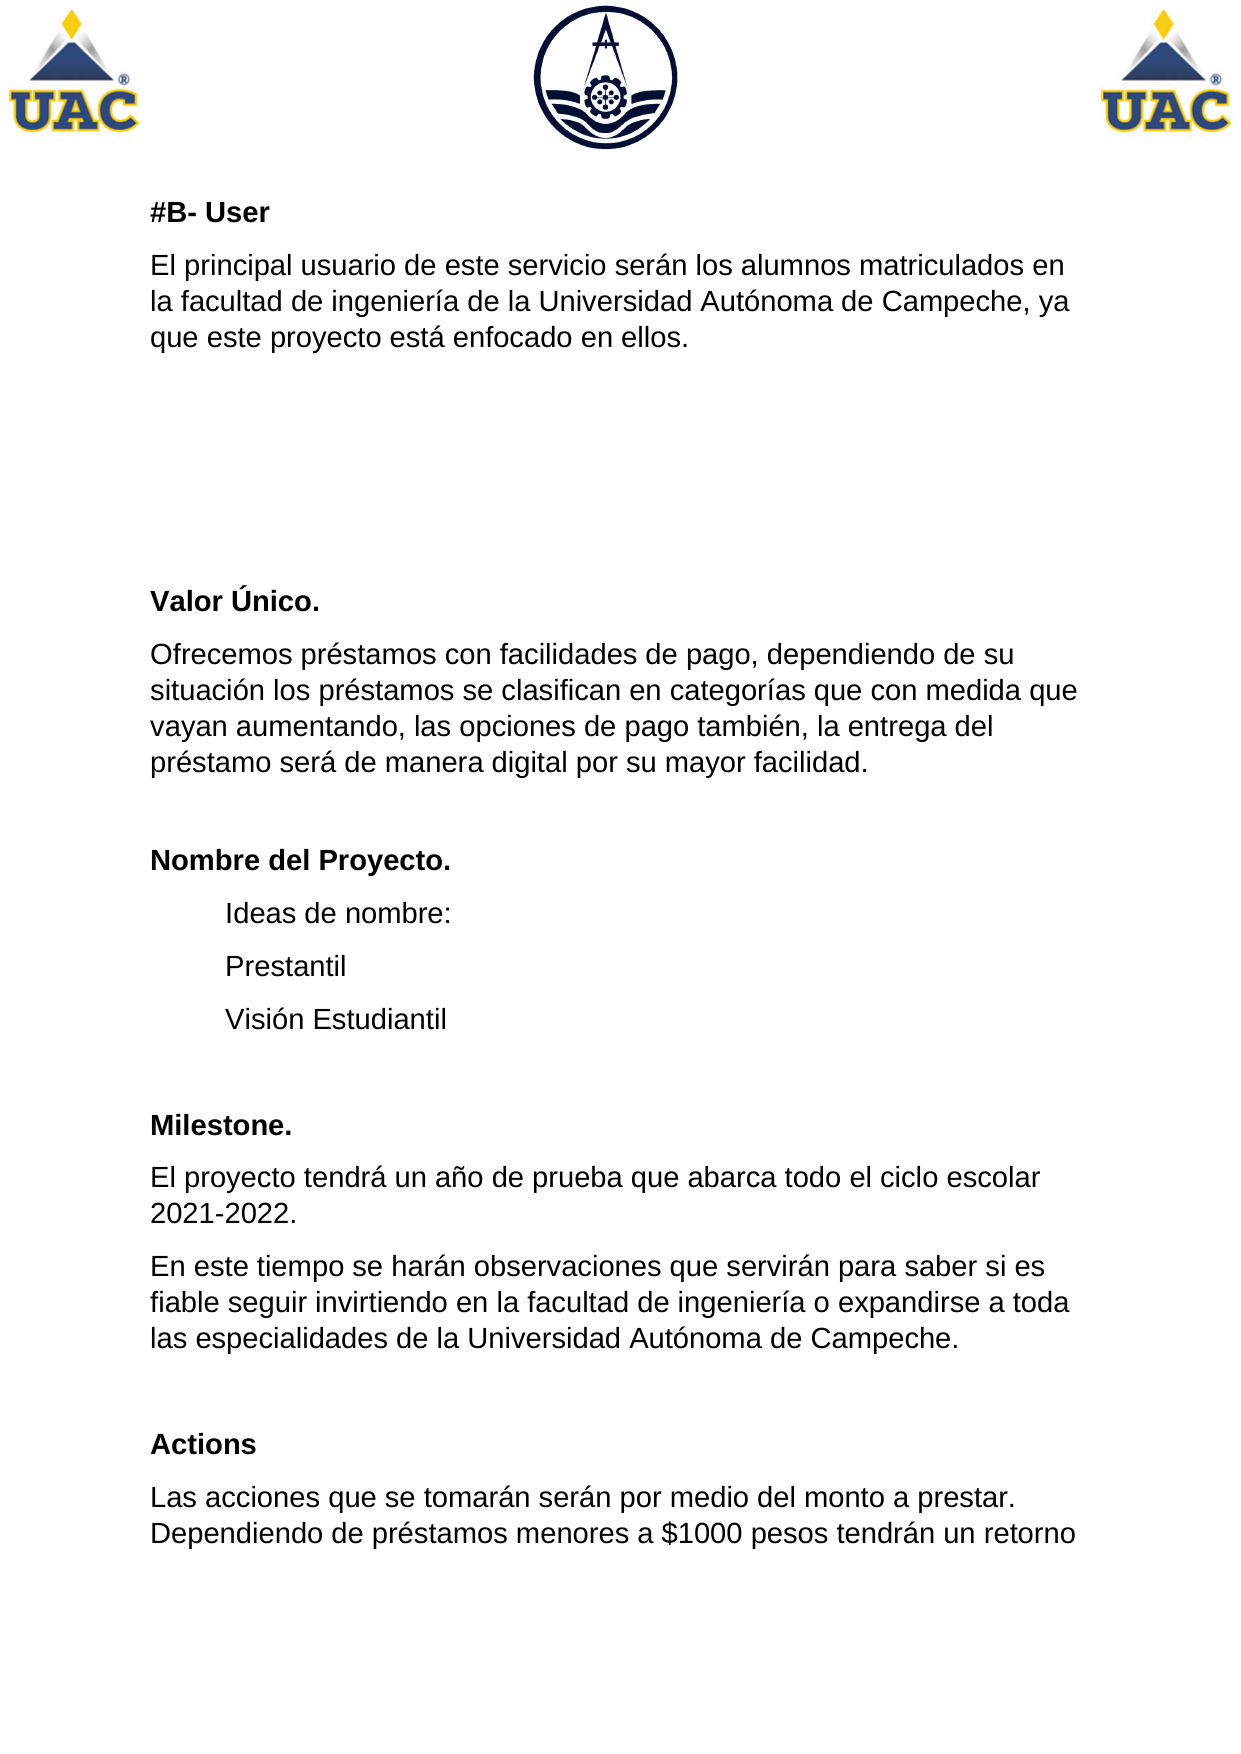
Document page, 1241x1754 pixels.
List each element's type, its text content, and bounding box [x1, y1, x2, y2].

text El principal usuario de este servicio serán los alumnos matriculados en la facultad de ingeniería de la Universidad Autónoma de Campeche, ya que este proyecto está enfocado en ellos. [150, 248, 1090, 354]
text El proyecto tendrá un año de prueba que abarca todo el ciclo escolar 2021-2022. [150, 1160, 1090, 1230]
text Ideas de nombre: [225, 896, 1090, 930]
picture [1090, 0, 1241, 151]
text Ofrecemos préstamos con facilidades de pago, dependiendo de su situación los préstamos se clasifican en categorías que con medida que vayan aumentando, las opciones de pago también, la entrega del préstamo será de manera digital por su mayor facilidad. [150, 637, 1090, 779]
text Visión Estudiantil [225, 1002, 1090, 1035]
picture [0, 0, 150, 151]
picture [529, 0, 682, 152]
text Actions [150, 1427, 1090, 1461]
text Valor Único. [150, 584, 1090, 618]
text Prestantil [225, 949, 1090, 983]
text En este tiempo se harán observaciones que servirán para saber si es fiable seguir invirtiendo en la facultad de ingeniería o expandirse a toda las especialidades de la Universidad Autónoma de Campeche. [150, 1249, 1090, 1355]
text Nombre del Proyecto. [150, 843, 1090, 877]
text Milestone. [150, 1107, 1090, 1141]
text #B- User [150, 195, 1090, 229]
